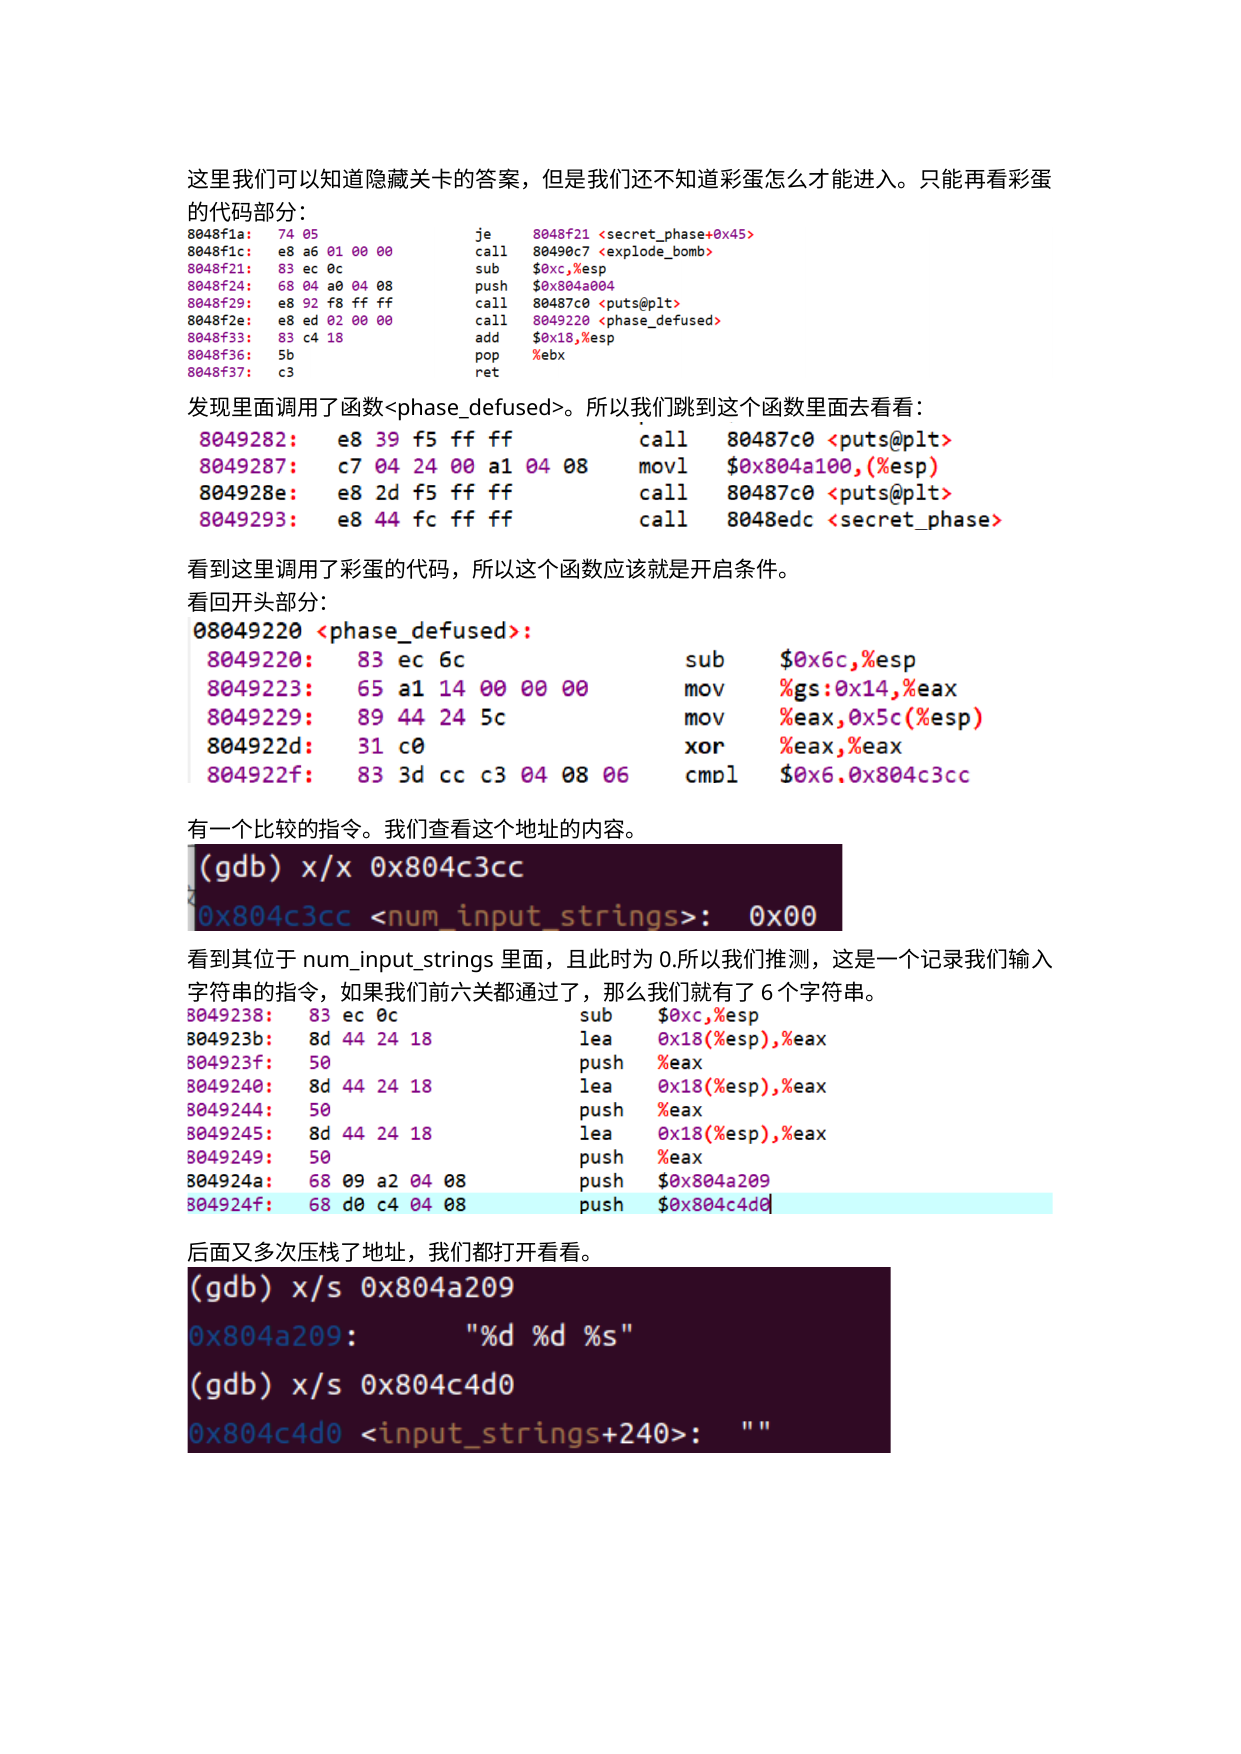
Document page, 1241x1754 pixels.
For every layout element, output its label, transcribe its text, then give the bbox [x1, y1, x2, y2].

picture [187, 617, 1053, 783]
picture [187, 1007, 1053, 1214]
picture [187, 1267, 891, 1453]
text 看回开头部分： [187, 584, 1053, 617]
text 有一个比较的指令。我们查看这个地址的内容。 [187, 812, 1053, 844]
text 发现里面调用了函数<phase_defused>。所以我们跳到这个函数里面去看看： [187, 389, 1053, 422]
picture [187, 227, 1053, 378]
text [187, 162, 1053, 227]
picture [187, 844, 843, 931]
text 看到其位于num_input_strings 里面，且此时为0.所以我们推测，这是一个记录我们输入字符串的指令，如果我们前六关都通过了，那么我们就有了6个字符串。 [187, 942, 1053, 1007]
picture [187, 422, 1053, 530]
text 后面又多次压栈了地址，我们都打开看看。 [187, 1234, 1053, 1267]
text 看到这里调用了彩蛋的代码，所以这个函数应该就是开启条件。 [187, 552, 1053, 584]
